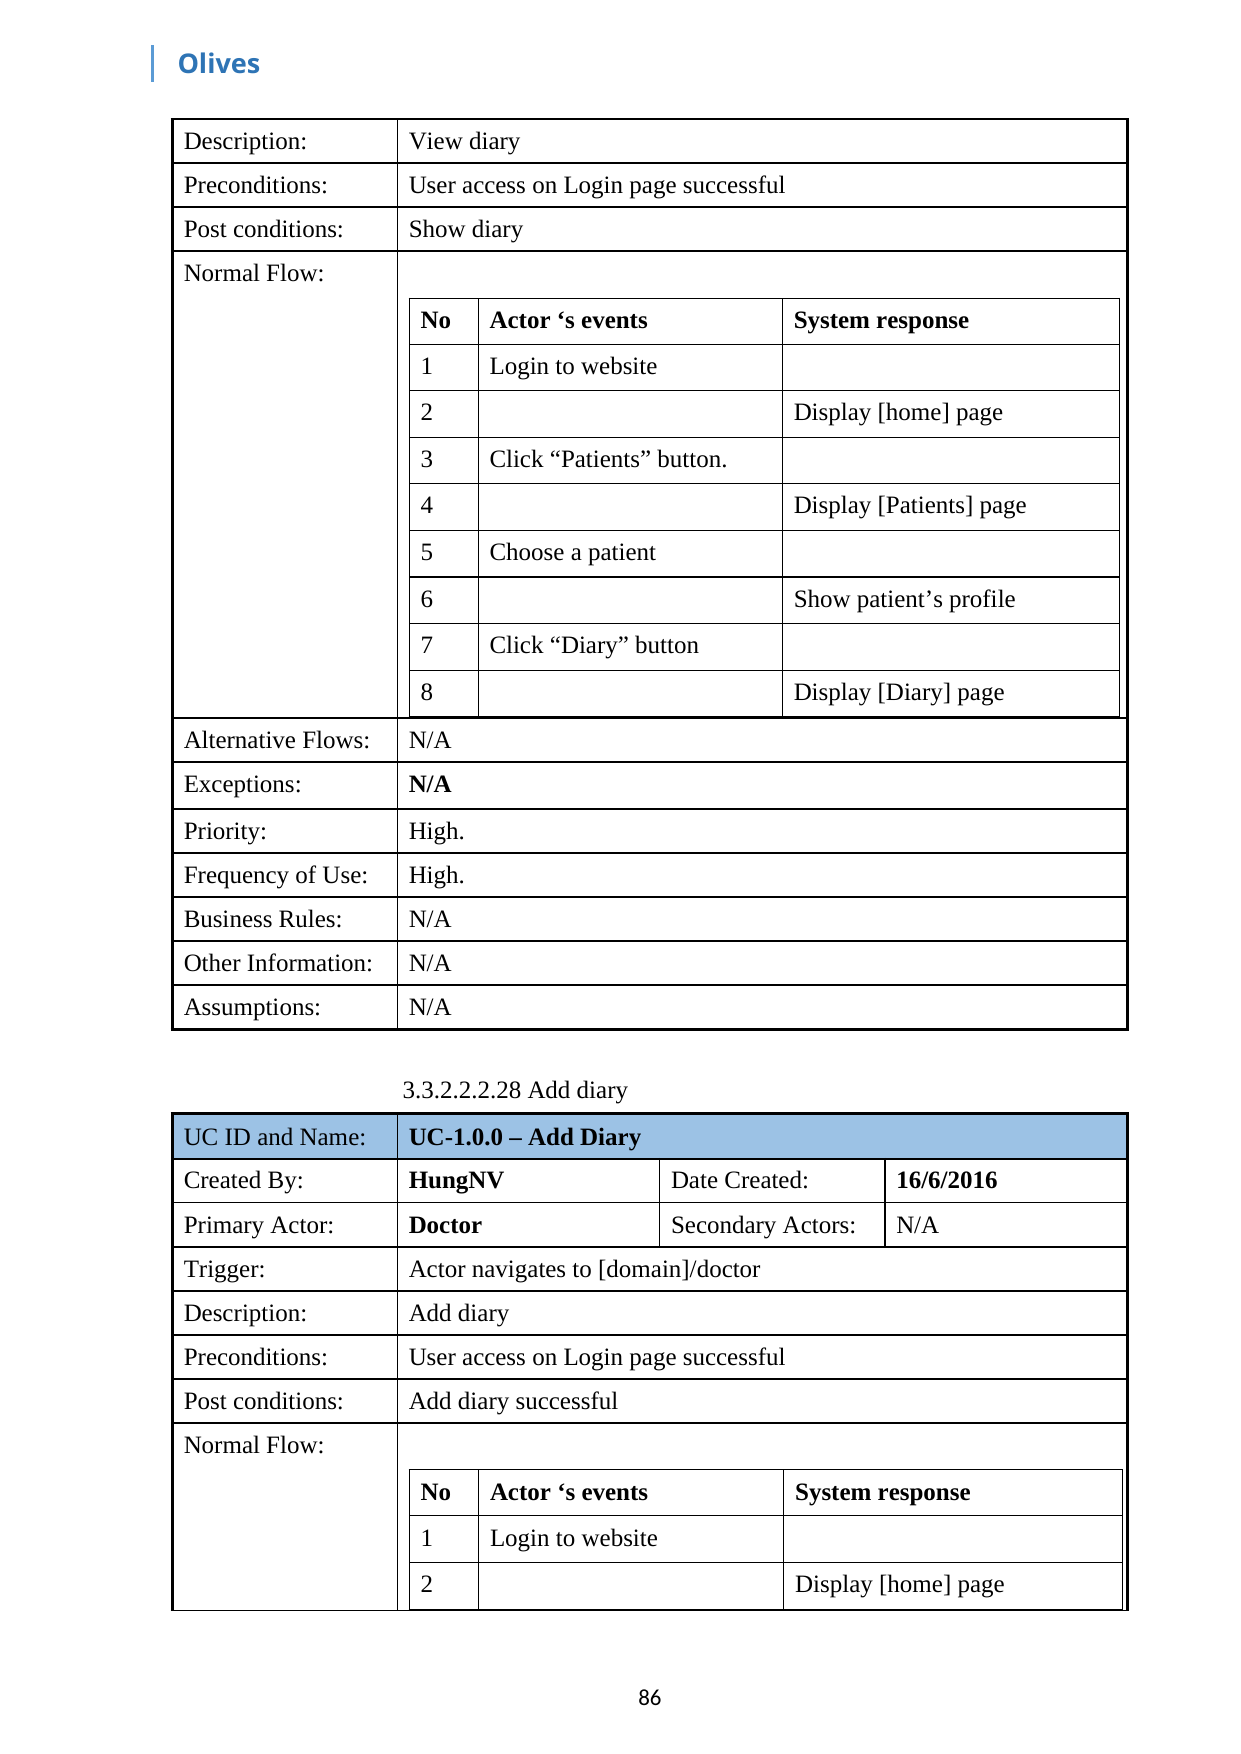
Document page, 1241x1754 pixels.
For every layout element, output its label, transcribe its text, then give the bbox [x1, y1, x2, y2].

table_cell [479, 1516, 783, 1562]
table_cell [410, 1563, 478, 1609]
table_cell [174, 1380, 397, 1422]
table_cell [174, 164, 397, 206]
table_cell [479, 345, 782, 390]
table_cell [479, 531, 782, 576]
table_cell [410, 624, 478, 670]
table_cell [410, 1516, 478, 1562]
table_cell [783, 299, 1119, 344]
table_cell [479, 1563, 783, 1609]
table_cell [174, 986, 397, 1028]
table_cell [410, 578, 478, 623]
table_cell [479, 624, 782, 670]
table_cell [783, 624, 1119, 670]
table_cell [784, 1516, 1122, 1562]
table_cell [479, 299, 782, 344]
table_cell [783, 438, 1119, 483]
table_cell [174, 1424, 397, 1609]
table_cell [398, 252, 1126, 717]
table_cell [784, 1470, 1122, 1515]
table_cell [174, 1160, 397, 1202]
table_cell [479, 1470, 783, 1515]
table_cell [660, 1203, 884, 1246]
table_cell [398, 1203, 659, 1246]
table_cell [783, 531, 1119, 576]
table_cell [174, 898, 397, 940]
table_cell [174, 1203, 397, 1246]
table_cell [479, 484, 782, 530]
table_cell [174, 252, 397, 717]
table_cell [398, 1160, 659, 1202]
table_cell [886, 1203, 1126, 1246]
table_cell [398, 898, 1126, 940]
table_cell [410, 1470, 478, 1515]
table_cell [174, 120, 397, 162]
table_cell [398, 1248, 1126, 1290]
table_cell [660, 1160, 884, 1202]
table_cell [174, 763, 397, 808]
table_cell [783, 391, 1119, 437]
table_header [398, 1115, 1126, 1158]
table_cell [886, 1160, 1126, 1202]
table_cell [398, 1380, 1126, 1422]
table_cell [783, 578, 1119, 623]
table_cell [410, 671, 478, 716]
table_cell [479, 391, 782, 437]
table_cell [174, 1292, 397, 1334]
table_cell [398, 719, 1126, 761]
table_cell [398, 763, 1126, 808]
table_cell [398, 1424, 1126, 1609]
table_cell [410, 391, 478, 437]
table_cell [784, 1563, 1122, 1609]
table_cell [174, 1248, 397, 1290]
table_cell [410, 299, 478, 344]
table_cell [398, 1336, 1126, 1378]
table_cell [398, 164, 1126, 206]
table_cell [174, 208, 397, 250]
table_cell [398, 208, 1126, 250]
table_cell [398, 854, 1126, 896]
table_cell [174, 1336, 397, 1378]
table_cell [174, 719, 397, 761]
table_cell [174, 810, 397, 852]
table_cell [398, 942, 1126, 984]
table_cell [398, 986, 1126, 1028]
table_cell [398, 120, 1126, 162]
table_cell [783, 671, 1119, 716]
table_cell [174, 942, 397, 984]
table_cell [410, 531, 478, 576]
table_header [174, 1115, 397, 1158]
text 3.3.2.2.2.28 Add diary [327, 1075, 1122, 1104]
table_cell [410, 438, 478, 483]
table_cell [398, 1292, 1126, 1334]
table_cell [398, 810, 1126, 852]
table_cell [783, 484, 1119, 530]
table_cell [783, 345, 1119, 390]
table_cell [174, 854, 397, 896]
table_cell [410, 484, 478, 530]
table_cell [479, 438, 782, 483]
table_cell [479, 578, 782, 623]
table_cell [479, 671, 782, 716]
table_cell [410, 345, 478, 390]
